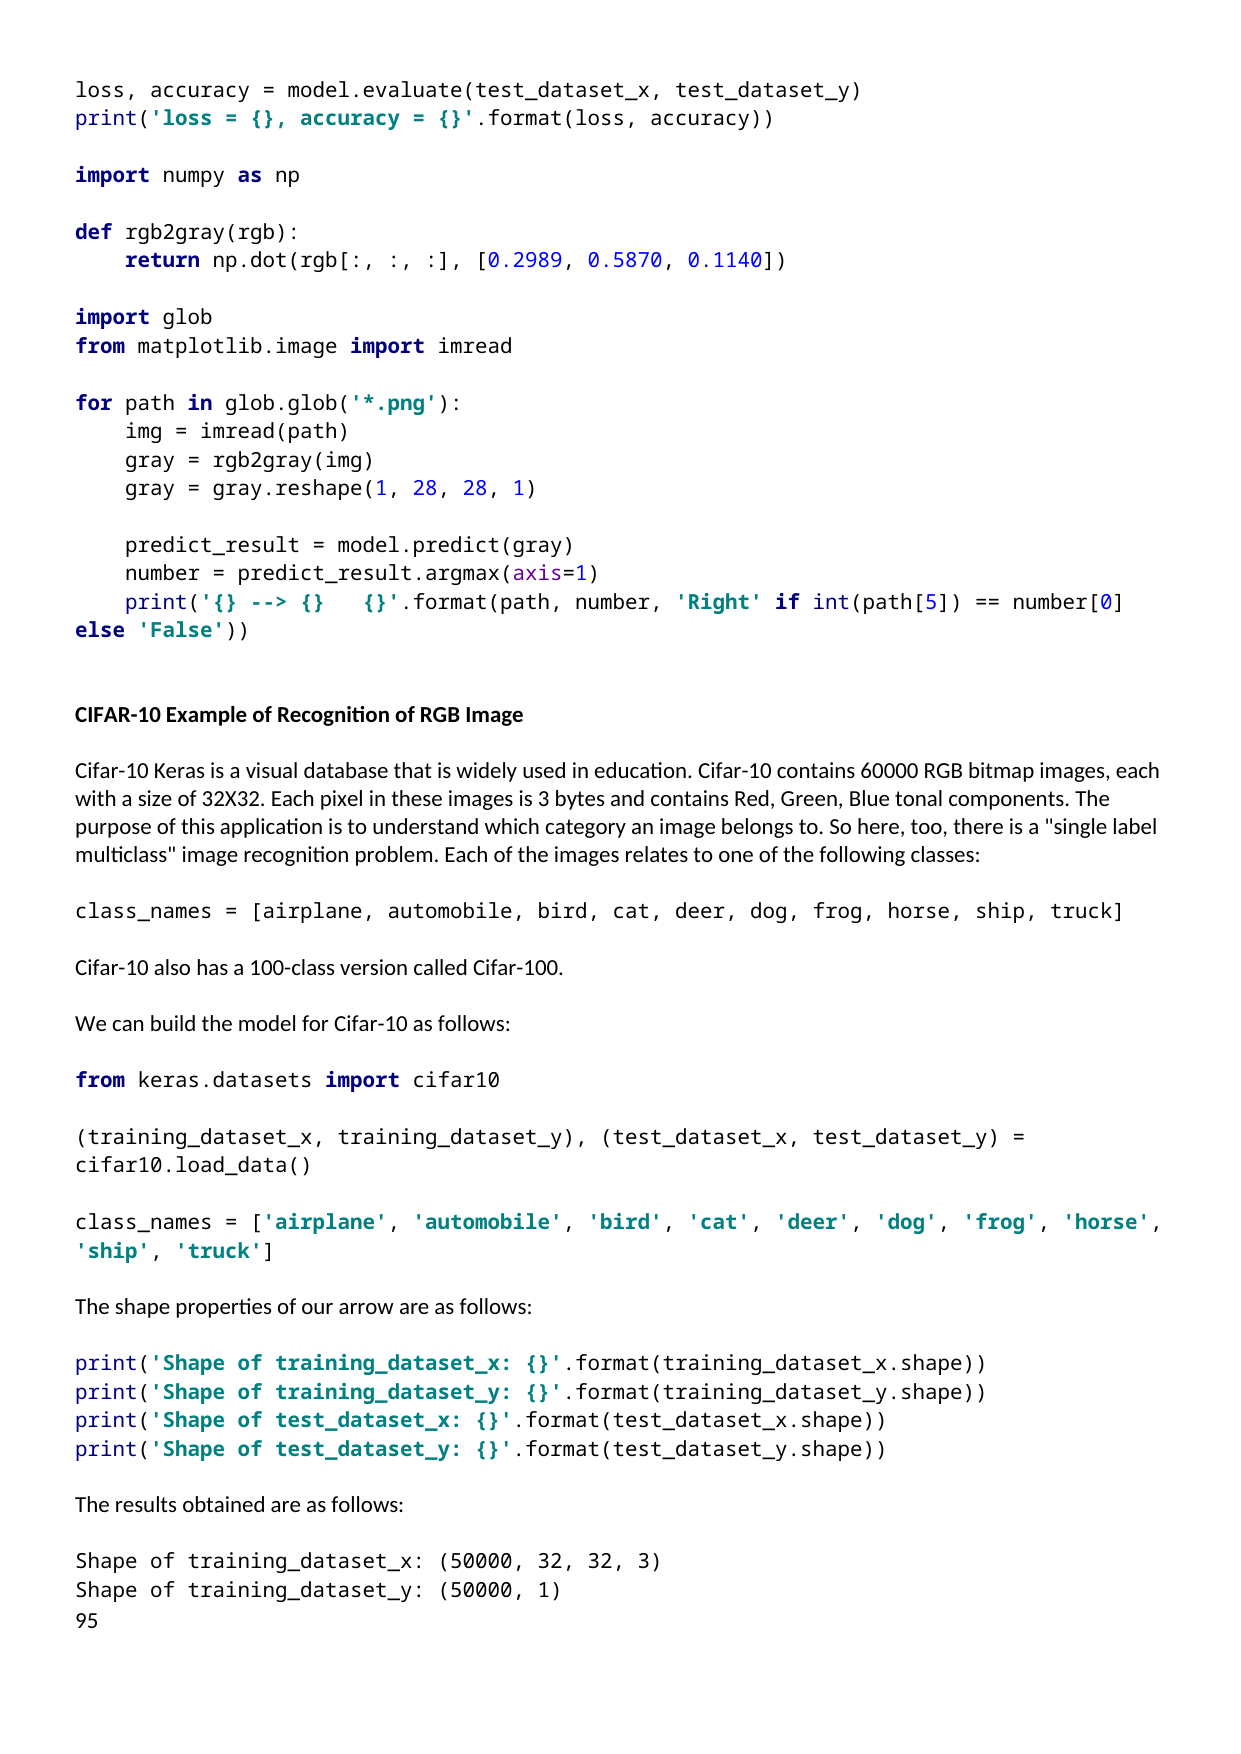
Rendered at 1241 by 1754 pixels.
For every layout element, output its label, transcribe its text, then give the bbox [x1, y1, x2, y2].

text print('Shape of training_dataset_x: {}'.format(training_dataset_x.shape)) print('Shape of training_dataset_y: {}'.format(training_dataset_y.shape)) print('Shape of test_dataset_x: {}'.format(test_dataset_x.shape)) print('Shape of test_dataset_y: {}'.format(test_dataset_y.shape)) [75, 1348, 1165, 1462]
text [75, 75, 1165, 644]
text class_names = [airplane, automobile, bird, cat, deer, dog, frog, horse, ship, truck] [75, 896, 1165, 925]
text Shape of training_dataset_x: (50000, 32, 32, 3) [75, 1546, 1165, 1575]
text The shape properties of our arrow are as follows: [75, 1292, 1165, 1320]
text from keras.datasets import cifar10 (training_dataset_x, training_dataset_y), (test_dataset_x, test_dataset_y) = cifar10.load_data() class_names = ['airplane', 'automobile', 'bird', 'cat', 'deer', 'dog', 'frog', 'horse', 'ship', 'truck'] [75, 1065, 1165, 1264]
text Cifar-10 also has a 100-class version called Cifar-100. [75, 953, 1165, 981]
text Cifar-10 Keras is a visual database that is widely used in education. Cifar-10 contains 60000 RGB bitmap images, each with a size of 32X32. Each pixel in these images is 3 bytes and contains Red, Green, Blue tonal components. The purpose of this application is to understand which category an image belongs to. So here, too, there is a "single label multiclass" image recognition problem. Each of the images relates to one of the following classes: [75, 756, 1165, 868]
text Shape of training_dataset_y: (50000, 1) [75, 1575, 1165, 1603]
text The results obtained are as follows: [75, 1490, 1165, 1518]
text We can build the model for Cifar-10 as follows: [75, 1009, 1165, 1037]
text CIFAR-10 Example of Recognition of RGB Image [75, 700, 1165, 728]
